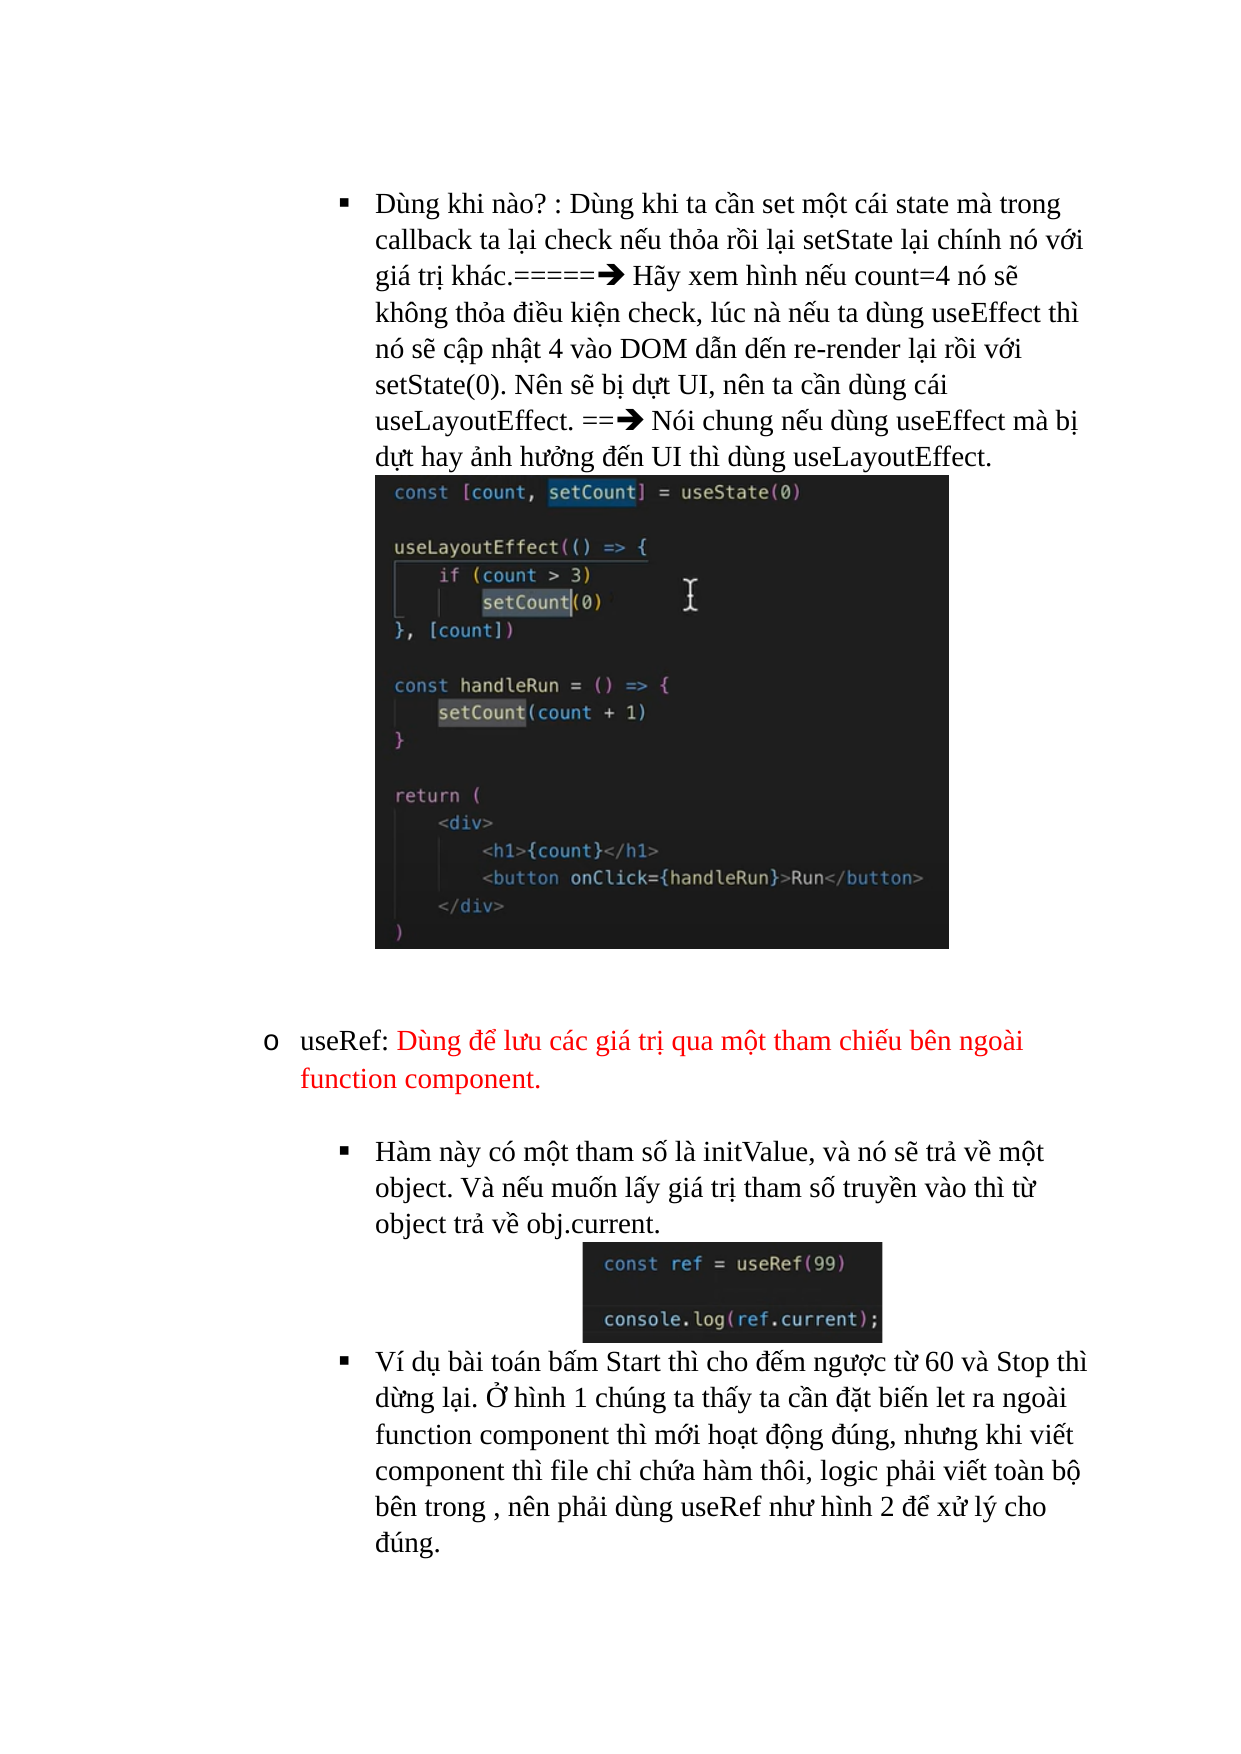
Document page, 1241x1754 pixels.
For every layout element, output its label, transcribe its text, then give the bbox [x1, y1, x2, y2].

list useRef: Dùng để lưu các giá trị qua một tham chiếu bên ngoài function component. [262, 1023, 1090, 1095]
list Ví dụ bài toán bấm Start thì cho đếm ngược từ 60 và Stop thì dừng lại. Ở hình 1 chúng ta thấy ta cần đặt biến let ra ngoài function component thì mới hoạt động đúng, nhưng khi viết component thì file chỉ chứa hàm thôi, logic phải viết toàn bộ bên trong , nên phải dùng useRef như hình 2 để xử lý cho đúng. [337, 1344, 1090, 1559]
list Dùng khi nào? : Dùng khi ta cần set một cái state mà trong callback ta lại check nếu thỏa rồi lại setState lại chính nó với giá trị khác.===== Hãy xem hình nếu count=4 nó sẽ không thỏa điều kiện check, lúc nà nếu ta dùng useEffect thì nó sẽ cập nhật 4 vào DOM dẫn dến re-render lại rồi với setState(0). Nên sẽ bị dựt UI, nên ta cần dùng cái useLayoutEffect. == Nói chung nếu dùng useEffect mà bị dựt hay ảnh hưởng đến UI thì dùng useLayoutEffect. [337, 186, 1090, 473]
picture [375, 475, 949, 949]
picture [582, 1242, 883, 1343]
list Hàm này có một tham số là initValue, và nó sẽ trả về một object. Và nếu muốn lấy giá trị tham số truyền vào thì từ object trả về obj.current. [337, 1134, 1090, 1239]
